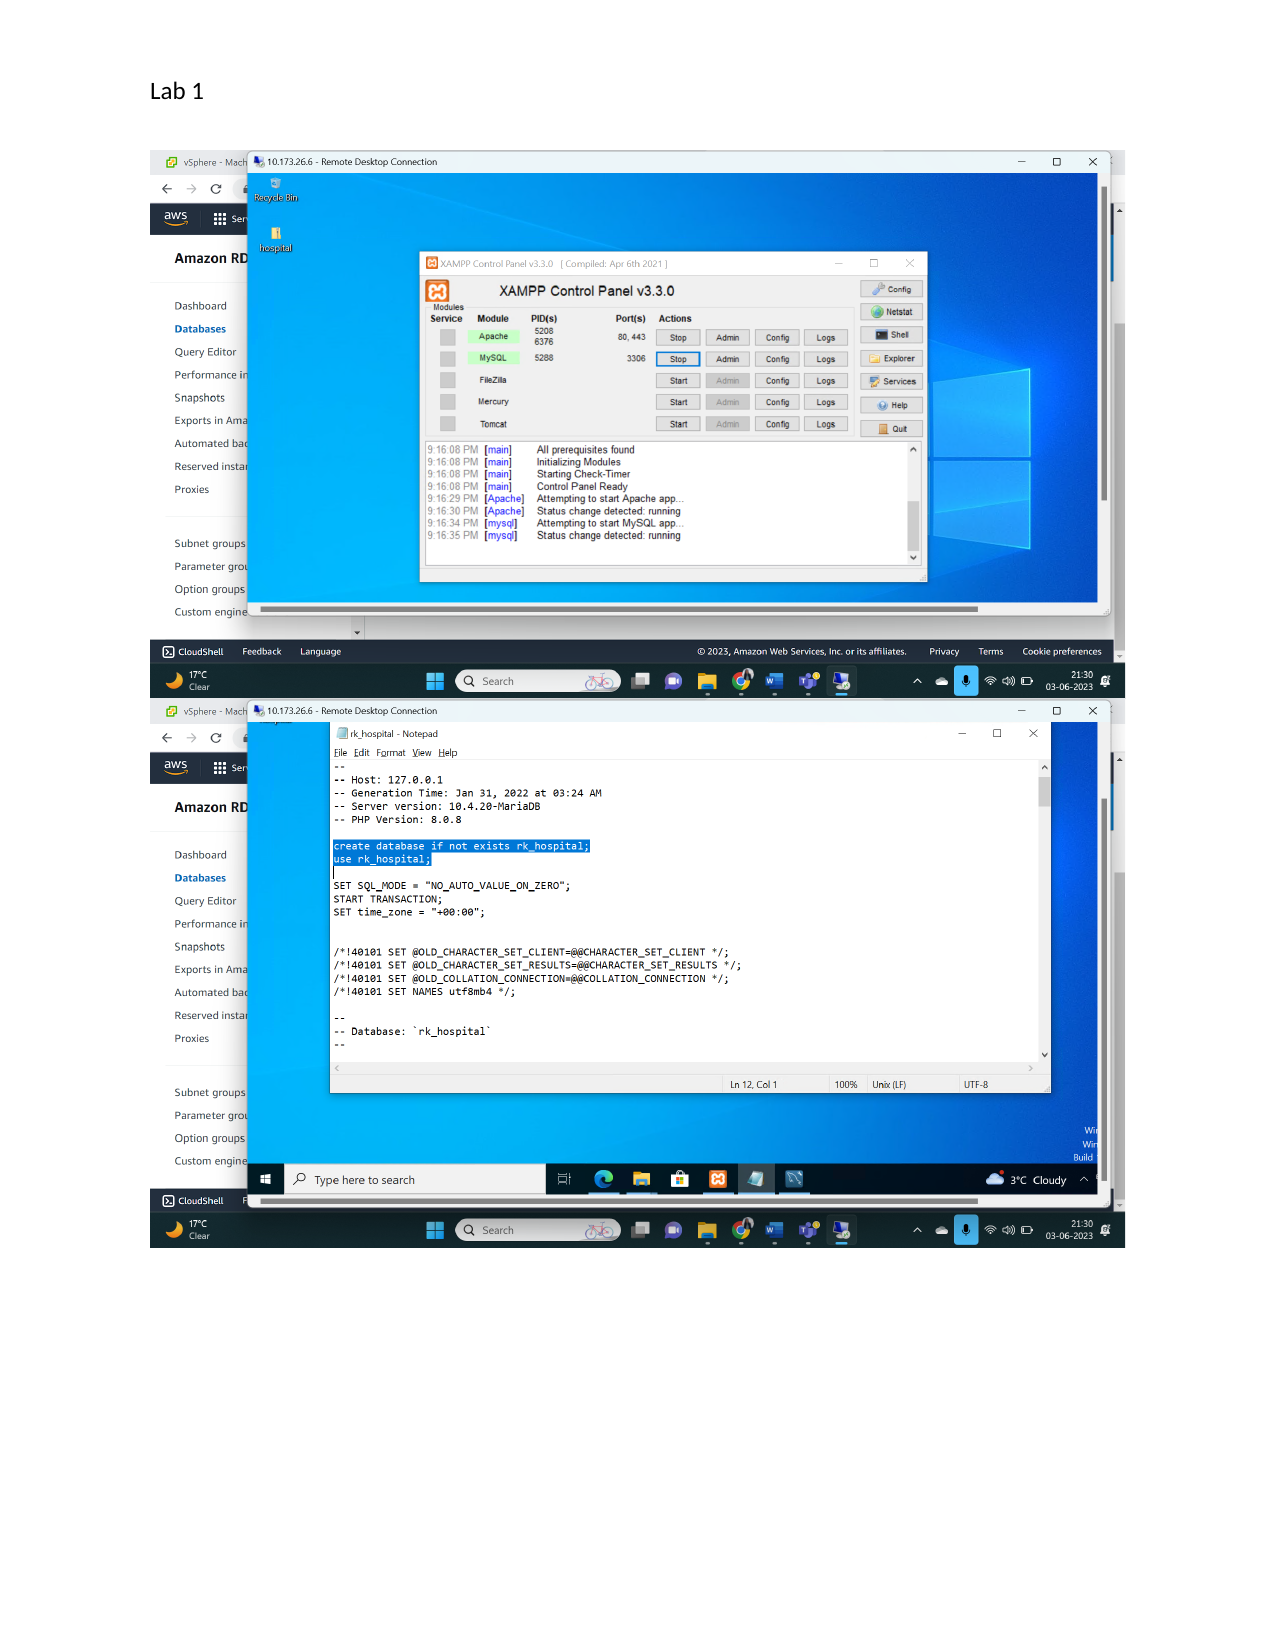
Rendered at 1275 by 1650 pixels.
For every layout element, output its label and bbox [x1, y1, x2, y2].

picture [150, 150, 1125, 1248]
